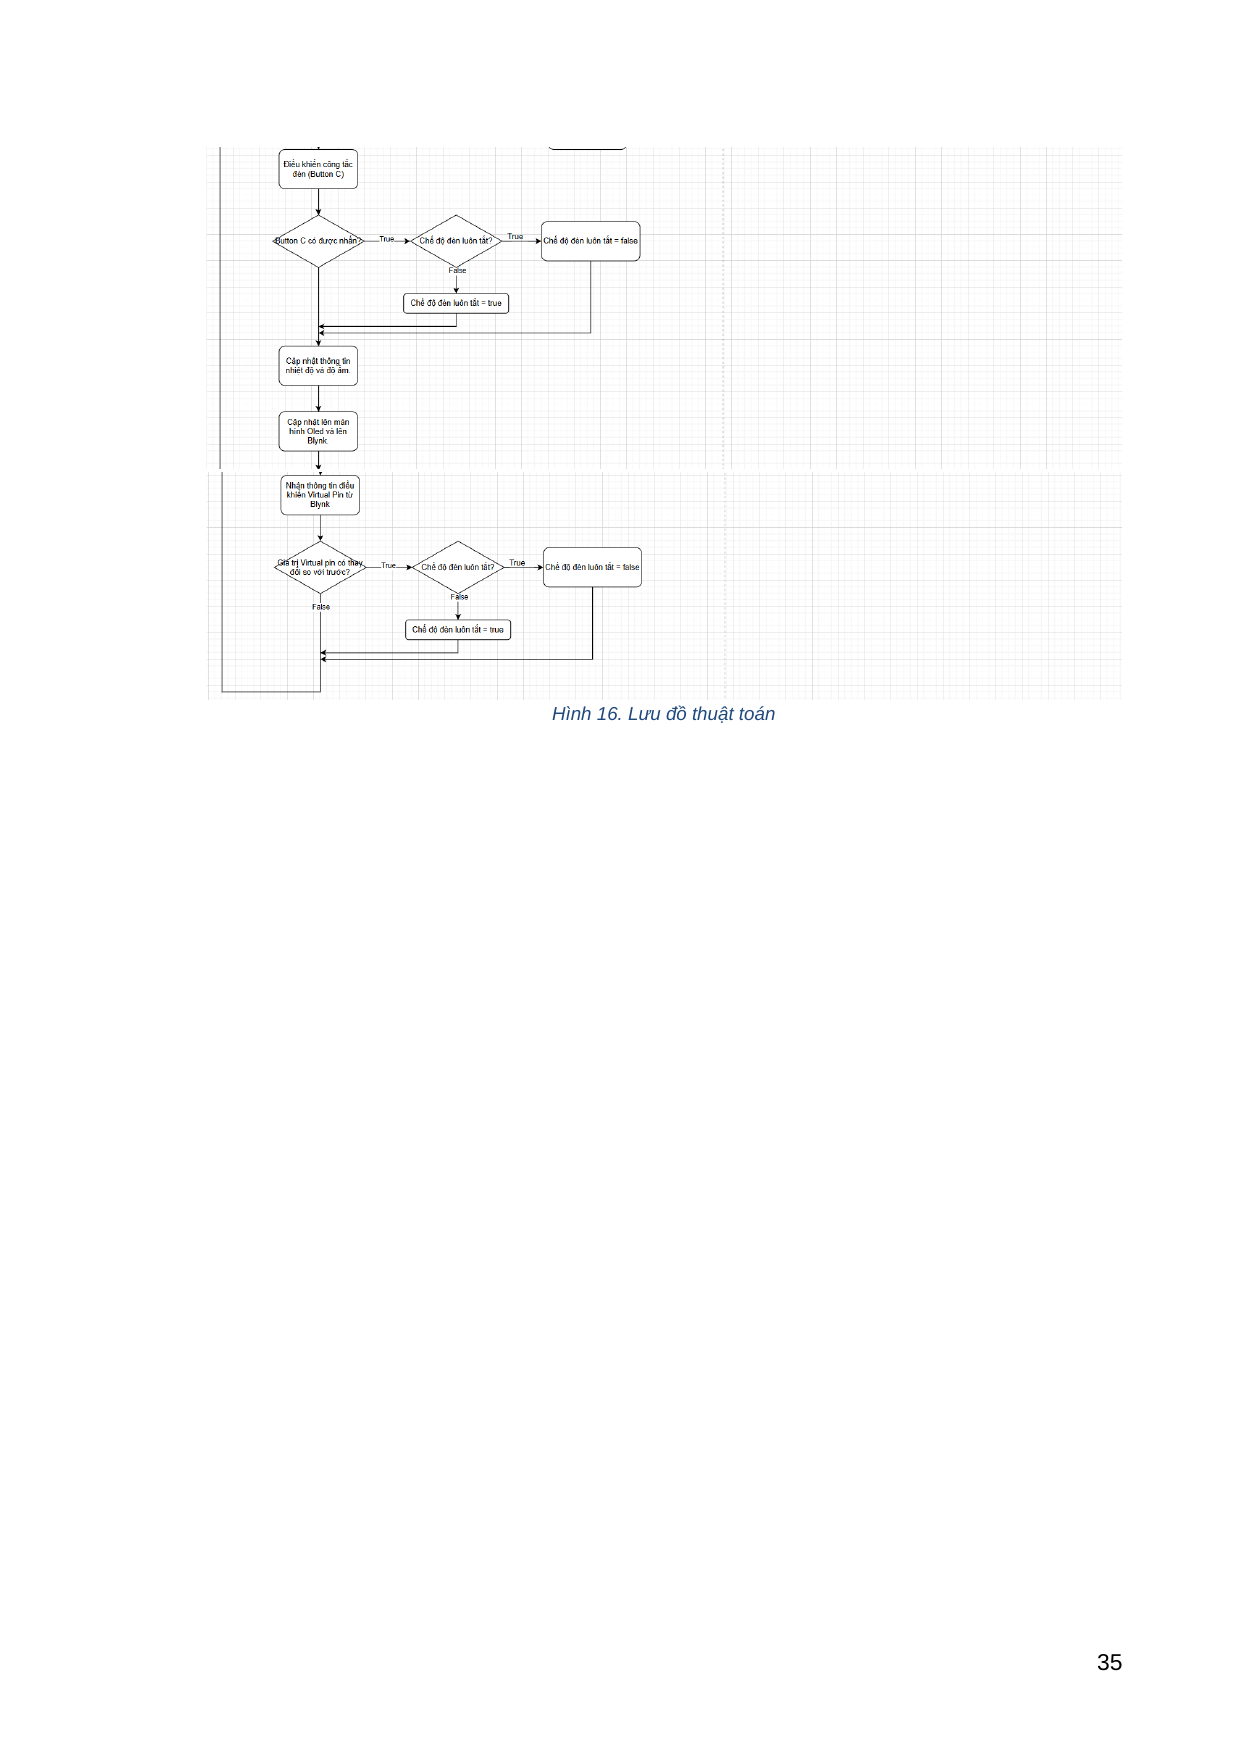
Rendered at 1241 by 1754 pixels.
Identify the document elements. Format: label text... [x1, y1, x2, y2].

picture [206, 472, 1123, 700]
picture [206, 147, 1123, 469]
text Hình 16. Lưu đồ thuật toán [207, 703, 1122, 725]
